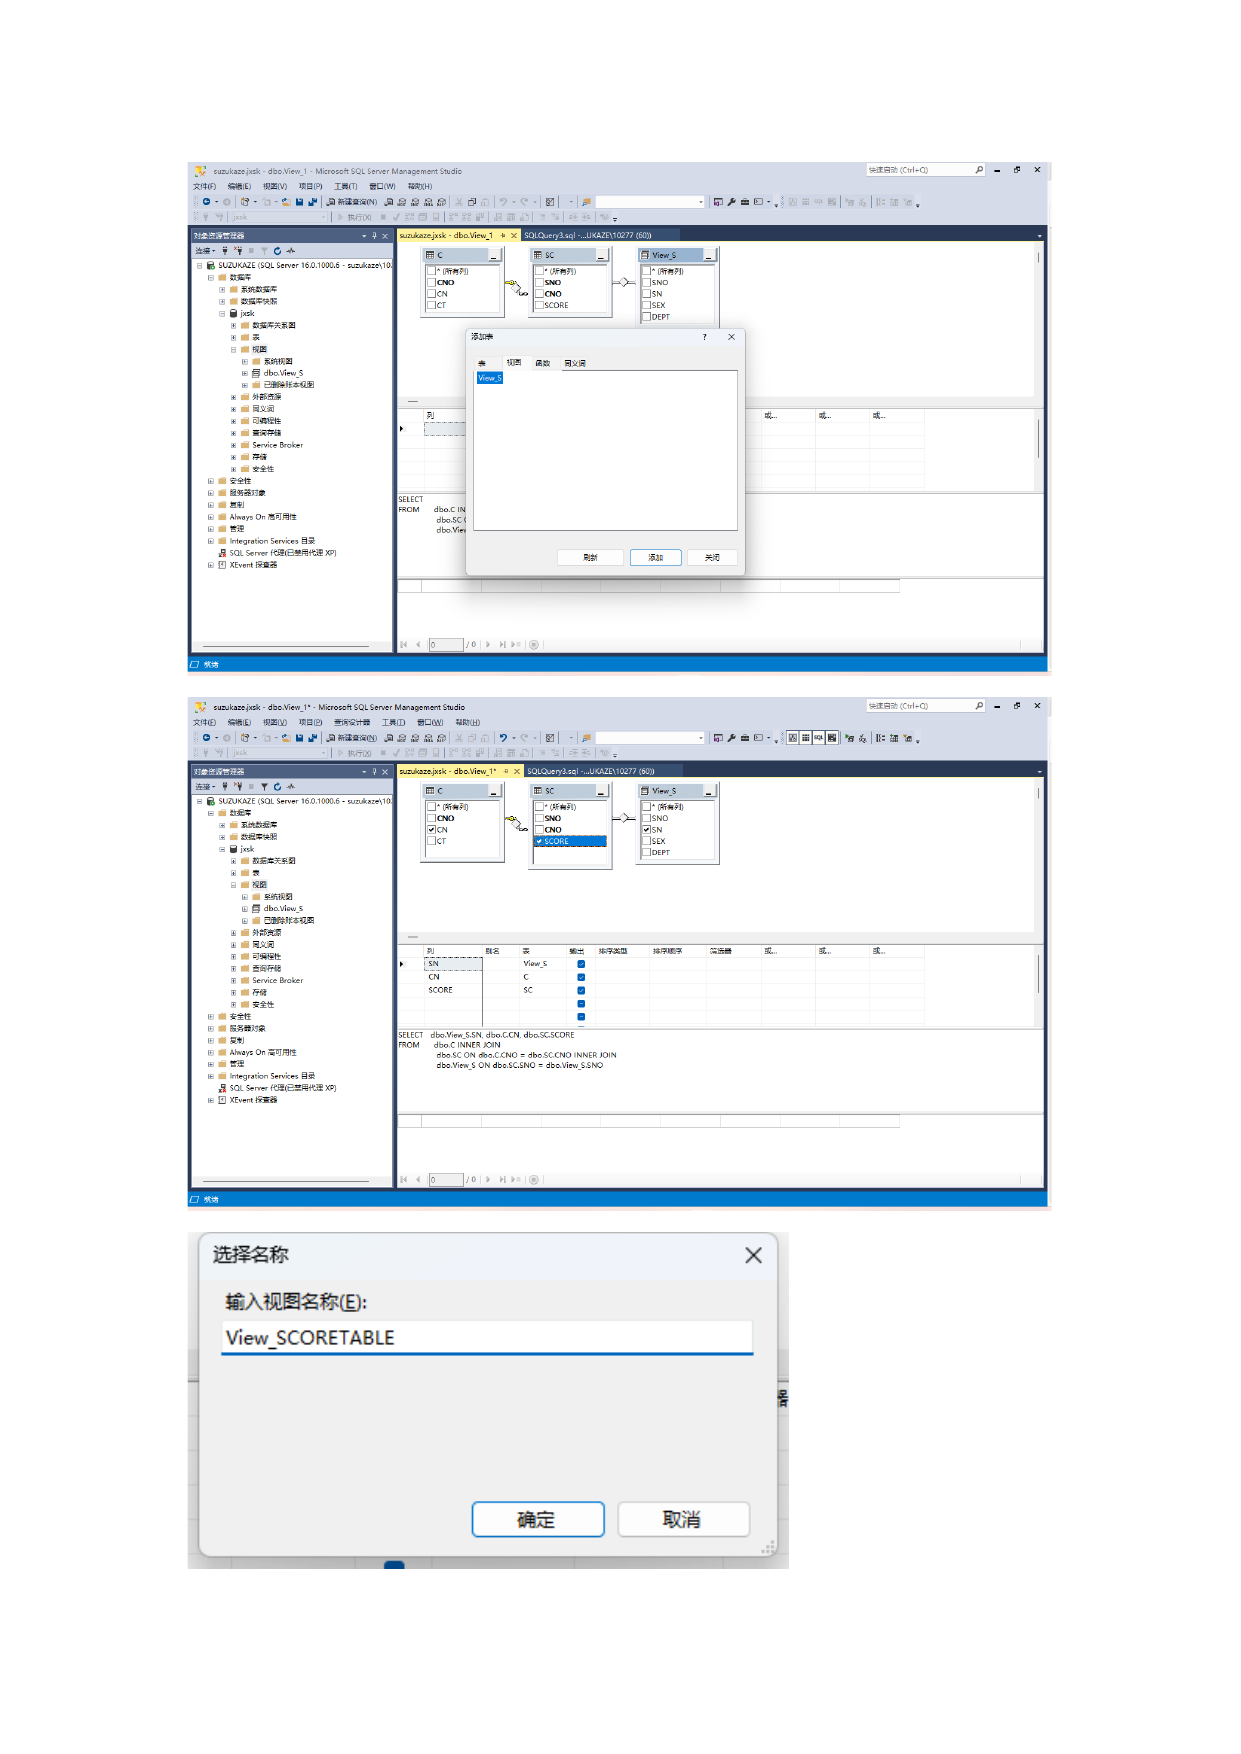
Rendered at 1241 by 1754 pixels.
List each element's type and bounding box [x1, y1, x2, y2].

picture [187, 697, 1052, 1211]
picture [187, 162, 1052, 676]
picture [187, 1232, 789, 1569]
